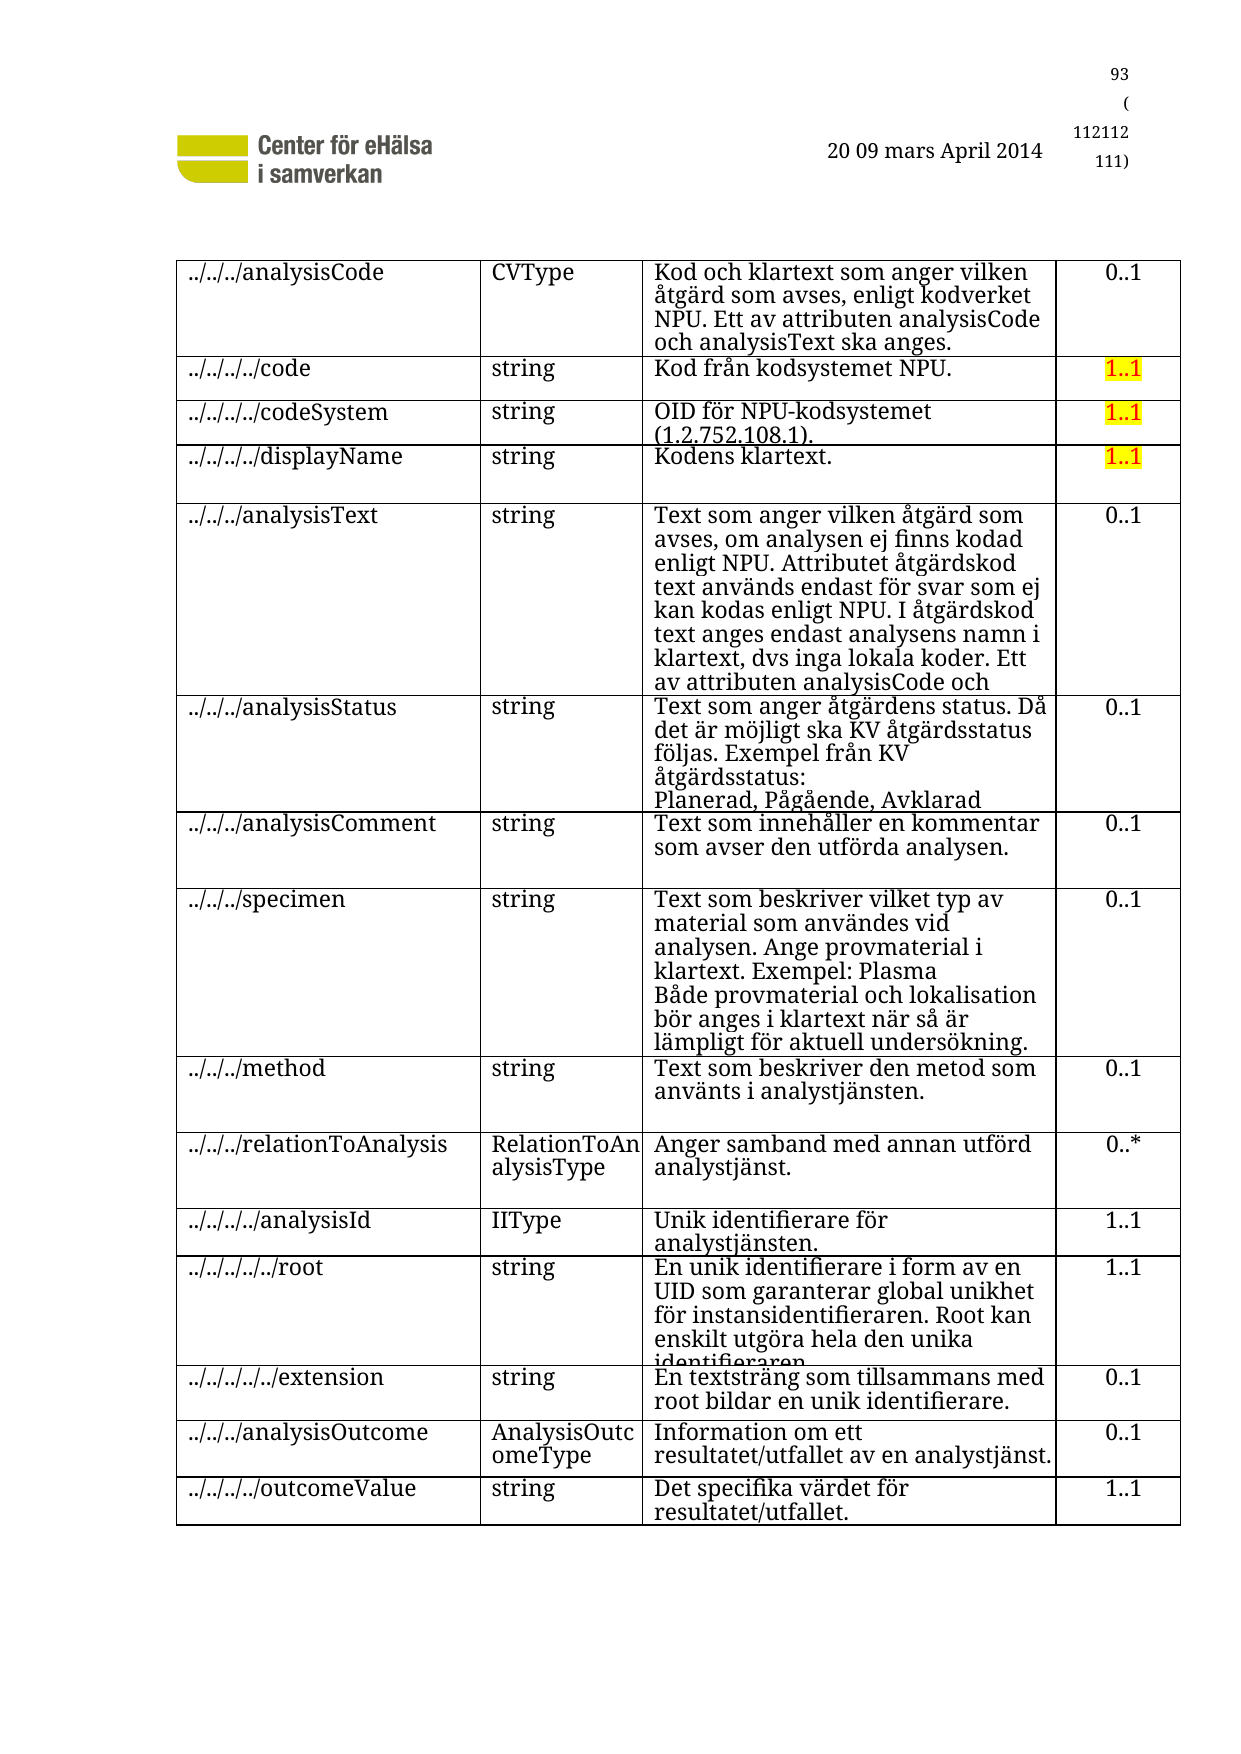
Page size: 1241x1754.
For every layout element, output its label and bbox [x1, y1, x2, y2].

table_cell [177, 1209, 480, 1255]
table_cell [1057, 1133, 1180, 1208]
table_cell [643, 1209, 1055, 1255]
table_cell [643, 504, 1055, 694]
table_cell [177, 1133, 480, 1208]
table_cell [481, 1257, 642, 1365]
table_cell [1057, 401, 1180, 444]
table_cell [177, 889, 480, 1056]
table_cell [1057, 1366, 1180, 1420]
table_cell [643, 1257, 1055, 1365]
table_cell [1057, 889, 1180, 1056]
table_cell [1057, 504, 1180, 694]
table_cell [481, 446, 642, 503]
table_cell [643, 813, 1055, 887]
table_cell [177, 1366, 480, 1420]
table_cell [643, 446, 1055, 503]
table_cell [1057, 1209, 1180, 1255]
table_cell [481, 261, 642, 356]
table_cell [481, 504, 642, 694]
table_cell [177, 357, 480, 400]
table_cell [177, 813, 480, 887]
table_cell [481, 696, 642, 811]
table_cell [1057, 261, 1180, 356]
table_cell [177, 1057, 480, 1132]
picture [177, 135, 432, 183]
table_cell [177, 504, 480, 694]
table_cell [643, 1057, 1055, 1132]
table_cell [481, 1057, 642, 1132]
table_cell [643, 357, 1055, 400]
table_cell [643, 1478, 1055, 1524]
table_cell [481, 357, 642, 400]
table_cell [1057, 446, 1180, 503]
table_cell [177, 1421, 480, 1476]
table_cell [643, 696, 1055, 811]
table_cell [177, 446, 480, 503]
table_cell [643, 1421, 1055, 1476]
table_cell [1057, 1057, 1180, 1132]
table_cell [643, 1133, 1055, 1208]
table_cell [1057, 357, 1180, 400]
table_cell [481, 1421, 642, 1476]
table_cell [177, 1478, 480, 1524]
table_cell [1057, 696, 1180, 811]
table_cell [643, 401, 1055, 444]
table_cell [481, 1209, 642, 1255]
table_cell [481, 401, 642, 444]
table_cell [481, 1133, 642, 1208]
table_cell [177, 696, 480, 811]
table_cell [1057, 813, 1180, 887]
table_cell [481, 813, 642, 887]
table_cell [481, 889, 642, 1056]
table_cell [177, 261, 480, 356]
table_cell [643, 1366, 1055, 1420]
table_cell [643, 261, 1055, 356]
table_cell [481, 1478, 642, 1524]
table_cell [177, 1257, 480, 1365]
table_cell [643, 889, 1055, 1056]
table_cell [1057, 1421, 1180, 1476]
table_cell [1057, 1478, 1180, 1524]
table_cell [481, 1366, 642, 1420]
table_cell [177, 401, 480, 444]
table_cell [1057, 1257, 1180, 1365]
